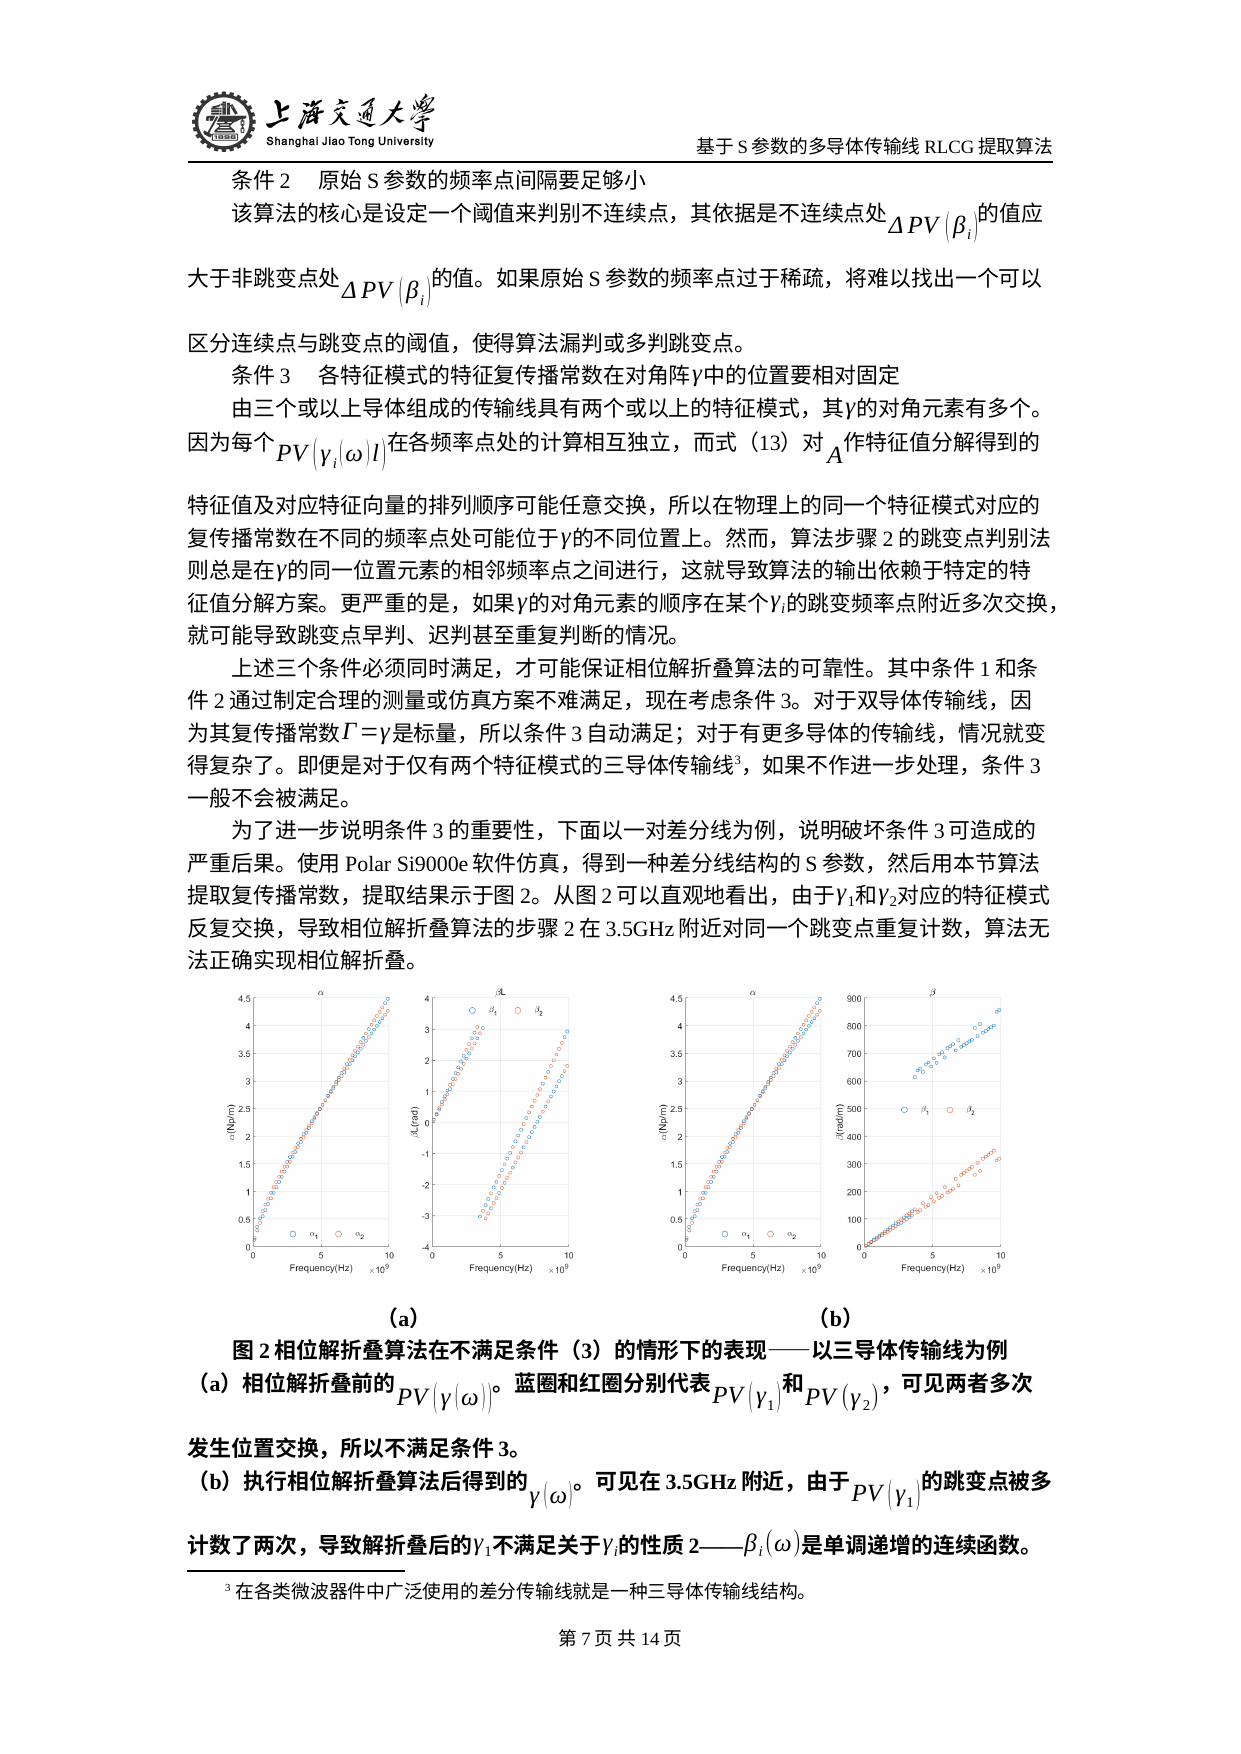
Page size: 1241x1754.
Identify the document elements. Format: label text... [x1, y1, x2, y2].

text 条件3 各特征模式的特征复传播常数在对角阵中的位置要相对固定 [187, 358, 1053, 390]
table_header [188, 975, 619, 1300]
text （a）相位解折叠前的。蓝圈和红圈分别代表和，可见两者多次发生位置交换，所以不满足条件3。 [187, 1365, 1053, 1463]
table_cell （b） [620, 1300, 1052, 1333]
text （b）执行相位解折叠算法后得到的。可见在3.5GHz附近，由于的跳变点被多计数了两次，导致解折叠后的不满足关于的性质2——是单调递增的连续函数。 [187, 1463, 1053, 1560]
table_cell （a） [188, 1300, 619, 1333]
text 为了进一步说明条件3的重要性，下面以一对差分线为例，说明破坏条件3可造成的严重后果。使用Polar Si9000e软件仿真，得到一种差分线结构的S参数，然后用本节算法提取复传播常数，提取结果示于图2。从图2可以直观地看出，由于和对应的特征模式反复交换，导致相位解折叠算法的步骤2在3.5GHz附近对同一个跳变点重复计数，算法无法正确实现相位解折叠。 [187, 813, 1053, 975]
picture [200, 975, 607, 1280]
table_header [620, 975, 1052, 1300]
text 由三个或以上导体组成的传输线具有两个或以上的特征模式，其的对角元素有多个。因为每个在各频率点处的计算相互独立，而式（13）对作特征值分解得到的特征值及对应特征向量的排列顺序可能任意交换，所以在物理上的同一个特征模式对应的复传播常数在不同的频率点处可能位于的不同位置上。然而，算法步骤2的跳变点判别法则总是在的同一位置元素的相邻频率点之间进行，这就导致算法的输出依赖于特定的特征值分解方案。更严重的是，如果的对角元素的顺序在某个的跳变频率点附近多次交换，就可能导致跳变点早判、迟判甚至重复判断的情况。 [187, 390, 1053, 650]
picture [632, 975, 1039, 1280]
text 上述三个条件必须同时满足，才可能保证相位解折叠算法的可靠性。其中条件1和条件2通过制定合理的测量或仿真方案不难满足，现在考虑条件3。对于双导体传输线，因为其复传播常数是标量，所以条件3自动满足；对于有更多导体的传输线，情况就变得复杂了。即便是对于仅有两个特征模式的三导体传输线，如果不作进一步处理，条件3一般不会被满足。 [187, 650, 1053, 813]
text 条件2 原始S参数的频率点间隔要足够小 [187, 163, 1053, 195]
text 图2 相位解折叠算法在不满足条件（3）的情形下的表现——以三导体传输线为例 [187, 1333, 1053, 1365]
text 该算法的核心是设定一个阈值来判别不连续点，其依据是不连续点处的值应大于非跳变点处的值。如果原始S参数的频率点过于稀疏，将难以找出一个可以区分连续点与跳变点的阈值，使得算法漏判或多判跳变点。 [187, 195, 1053, 358]
